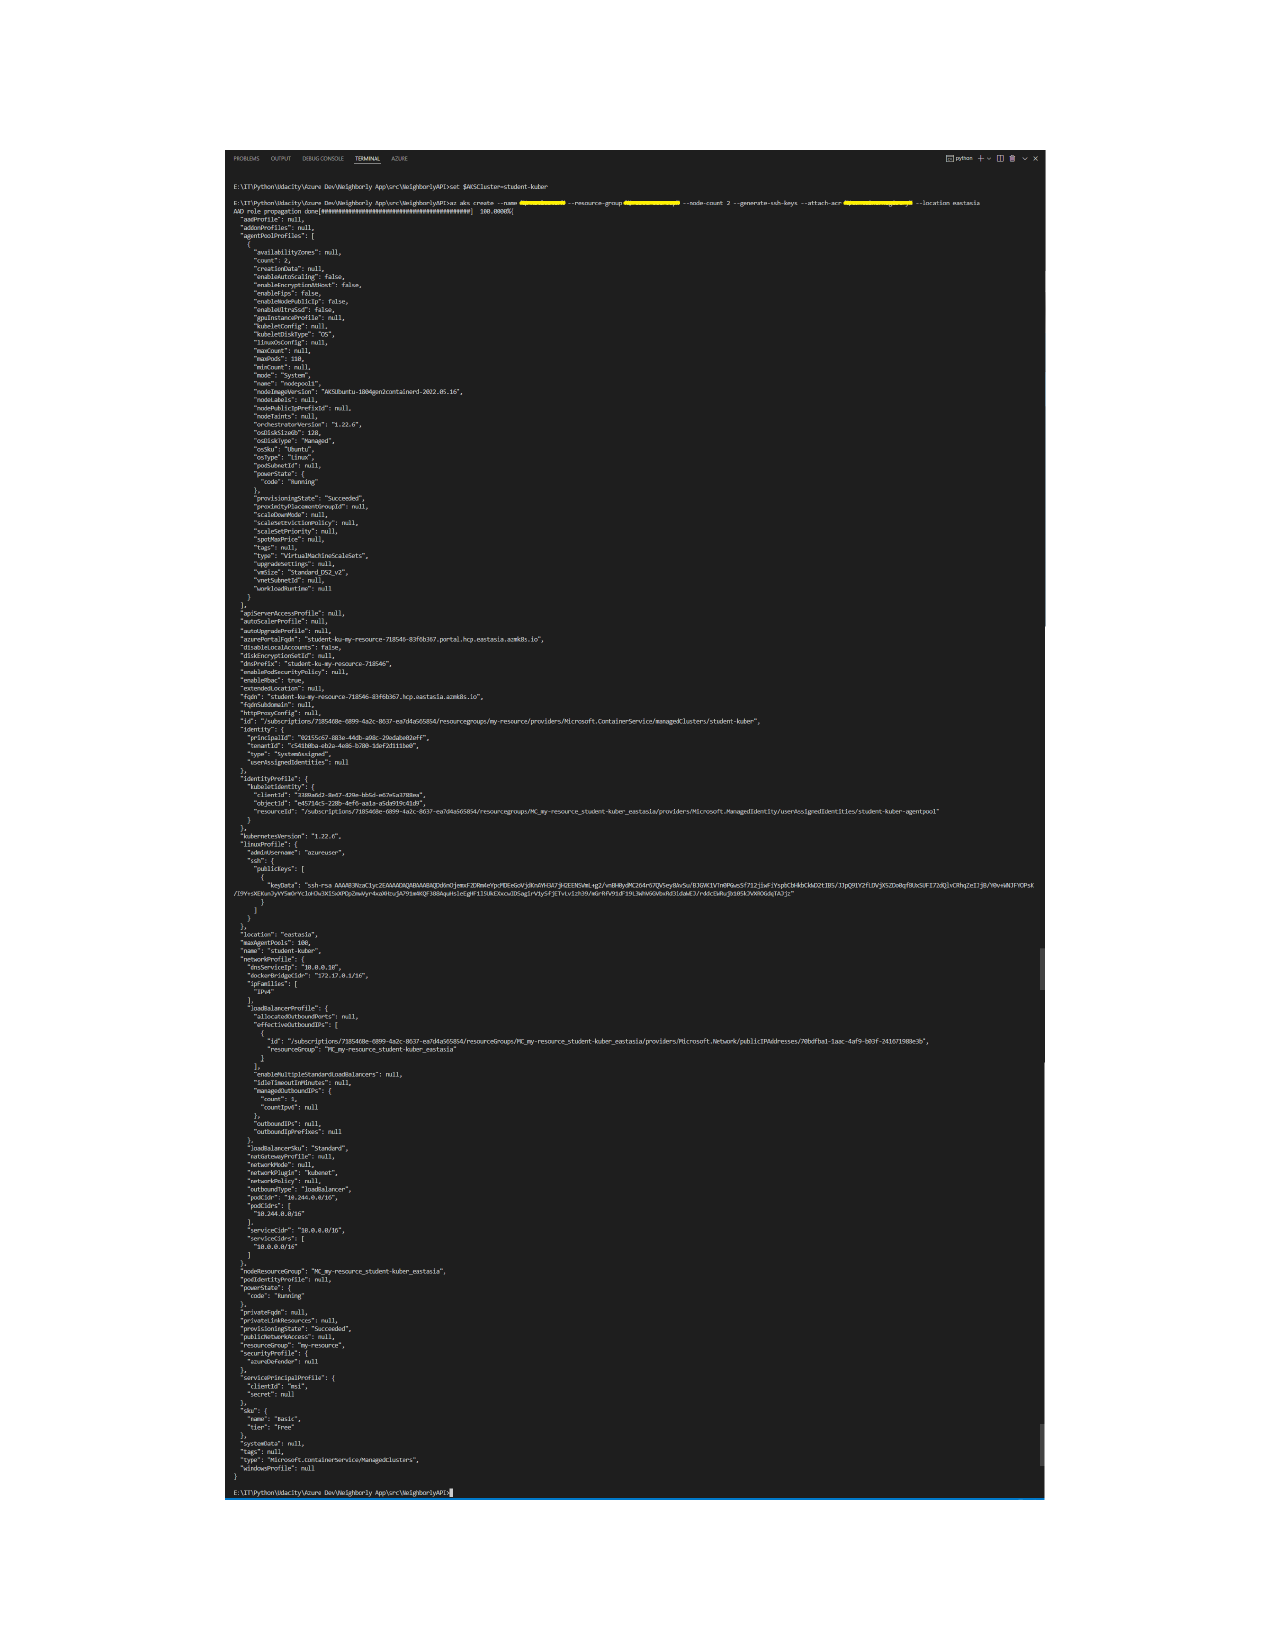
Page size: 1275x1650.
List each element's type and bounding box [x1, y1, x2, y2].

picture [225, 150, 1047, 1500]
